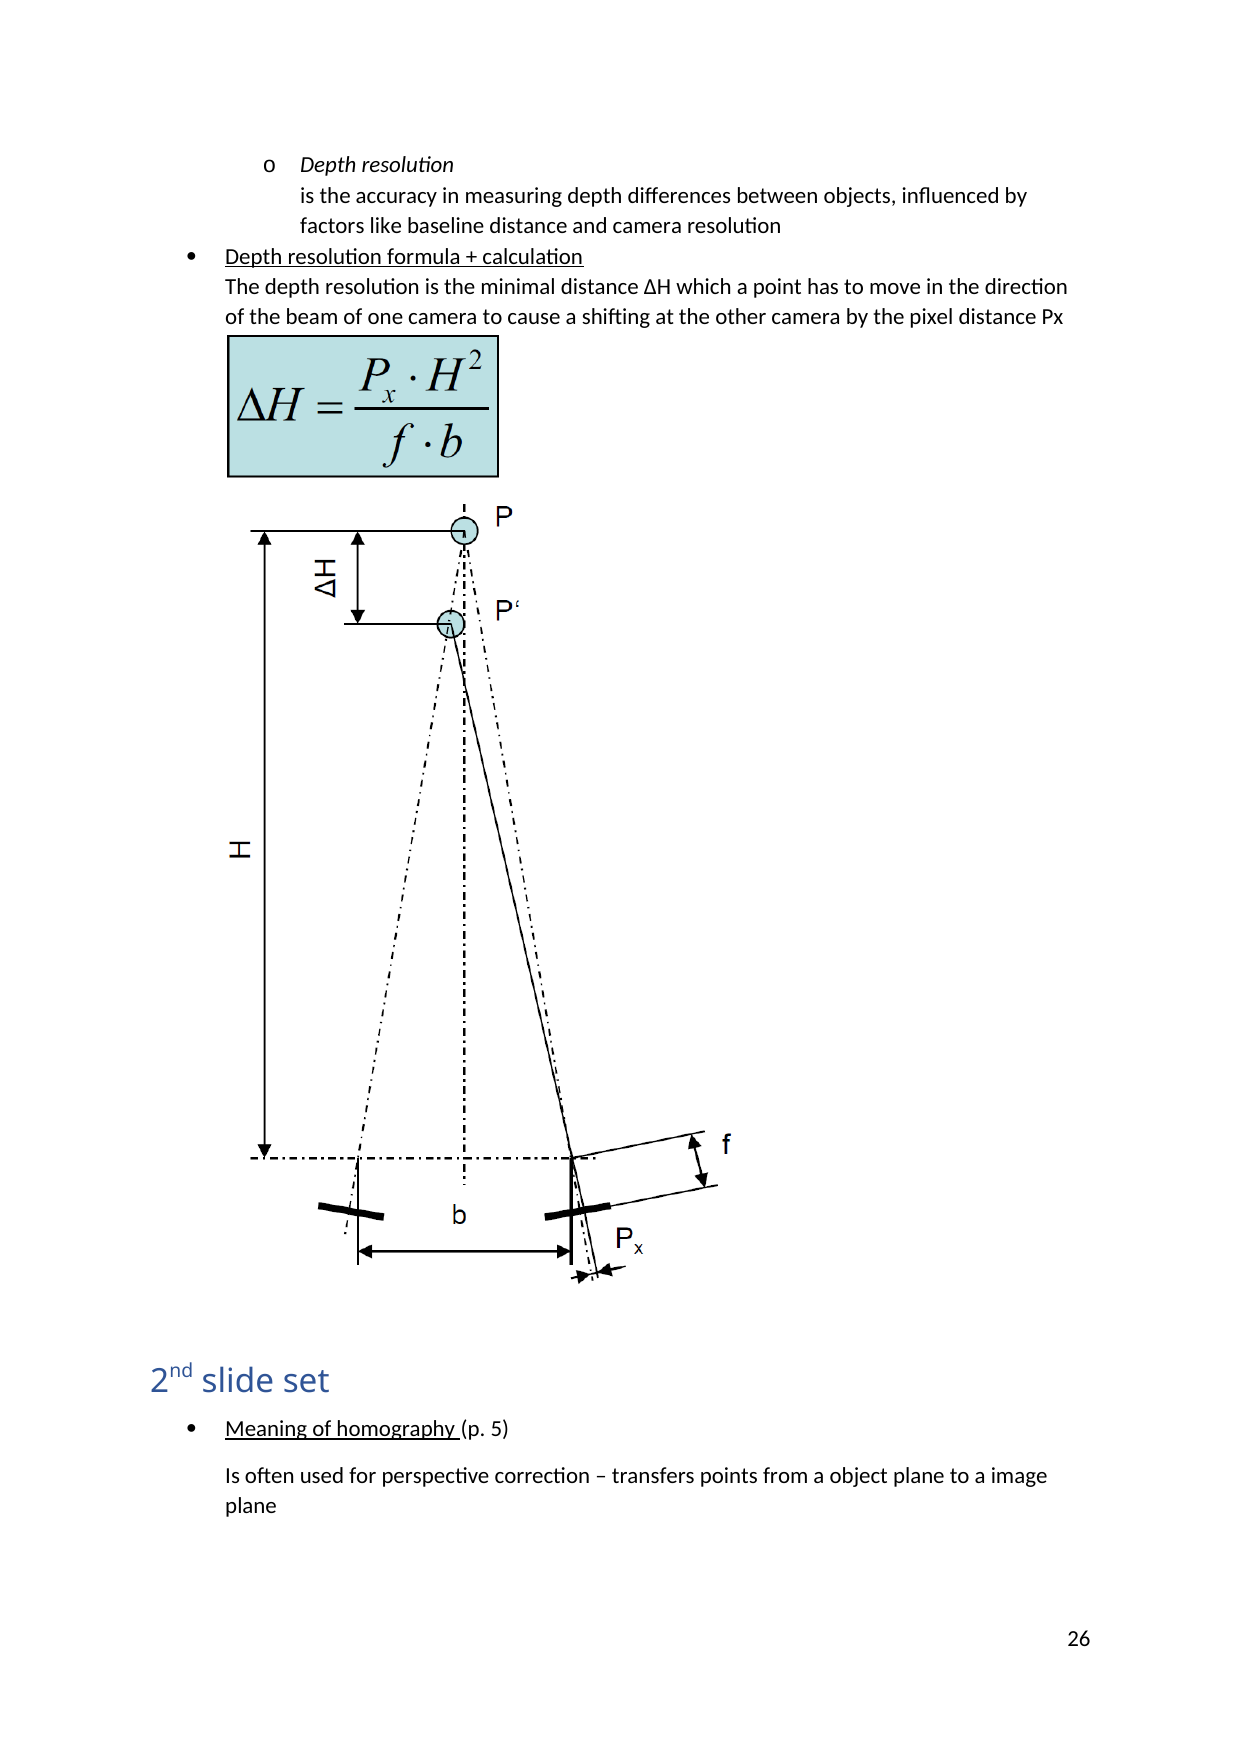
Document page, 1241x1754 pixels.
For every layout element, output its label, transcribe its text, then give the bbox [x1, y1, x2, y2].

list Depth resolution is the accuracy in measuring depth differences between objects, influenced by factors like baseline distance and camera resolution [262, 150, 1090, 239]
subtitle 2nd slide set [150, 1357, 1090, 1402]
list Meaning of homography (p. 5) [187, 1414, 1090, 1442]
list Depth resolution formula + calculation [187, 242, 1090, 270]
list The depth resolution is the minimal distance ΔH which a point has to move in the direction of the beam of one camera to cause a shifting at the other camera by the pixel distance Px [225, 272, 1090, 330]
picture [225, 480, 746, 1292]
picture [225, 332, 501, 479]
text Is often used for perspective correction – transfers points from a object plane to a image plane [225, 1461, 1090, 1519]
